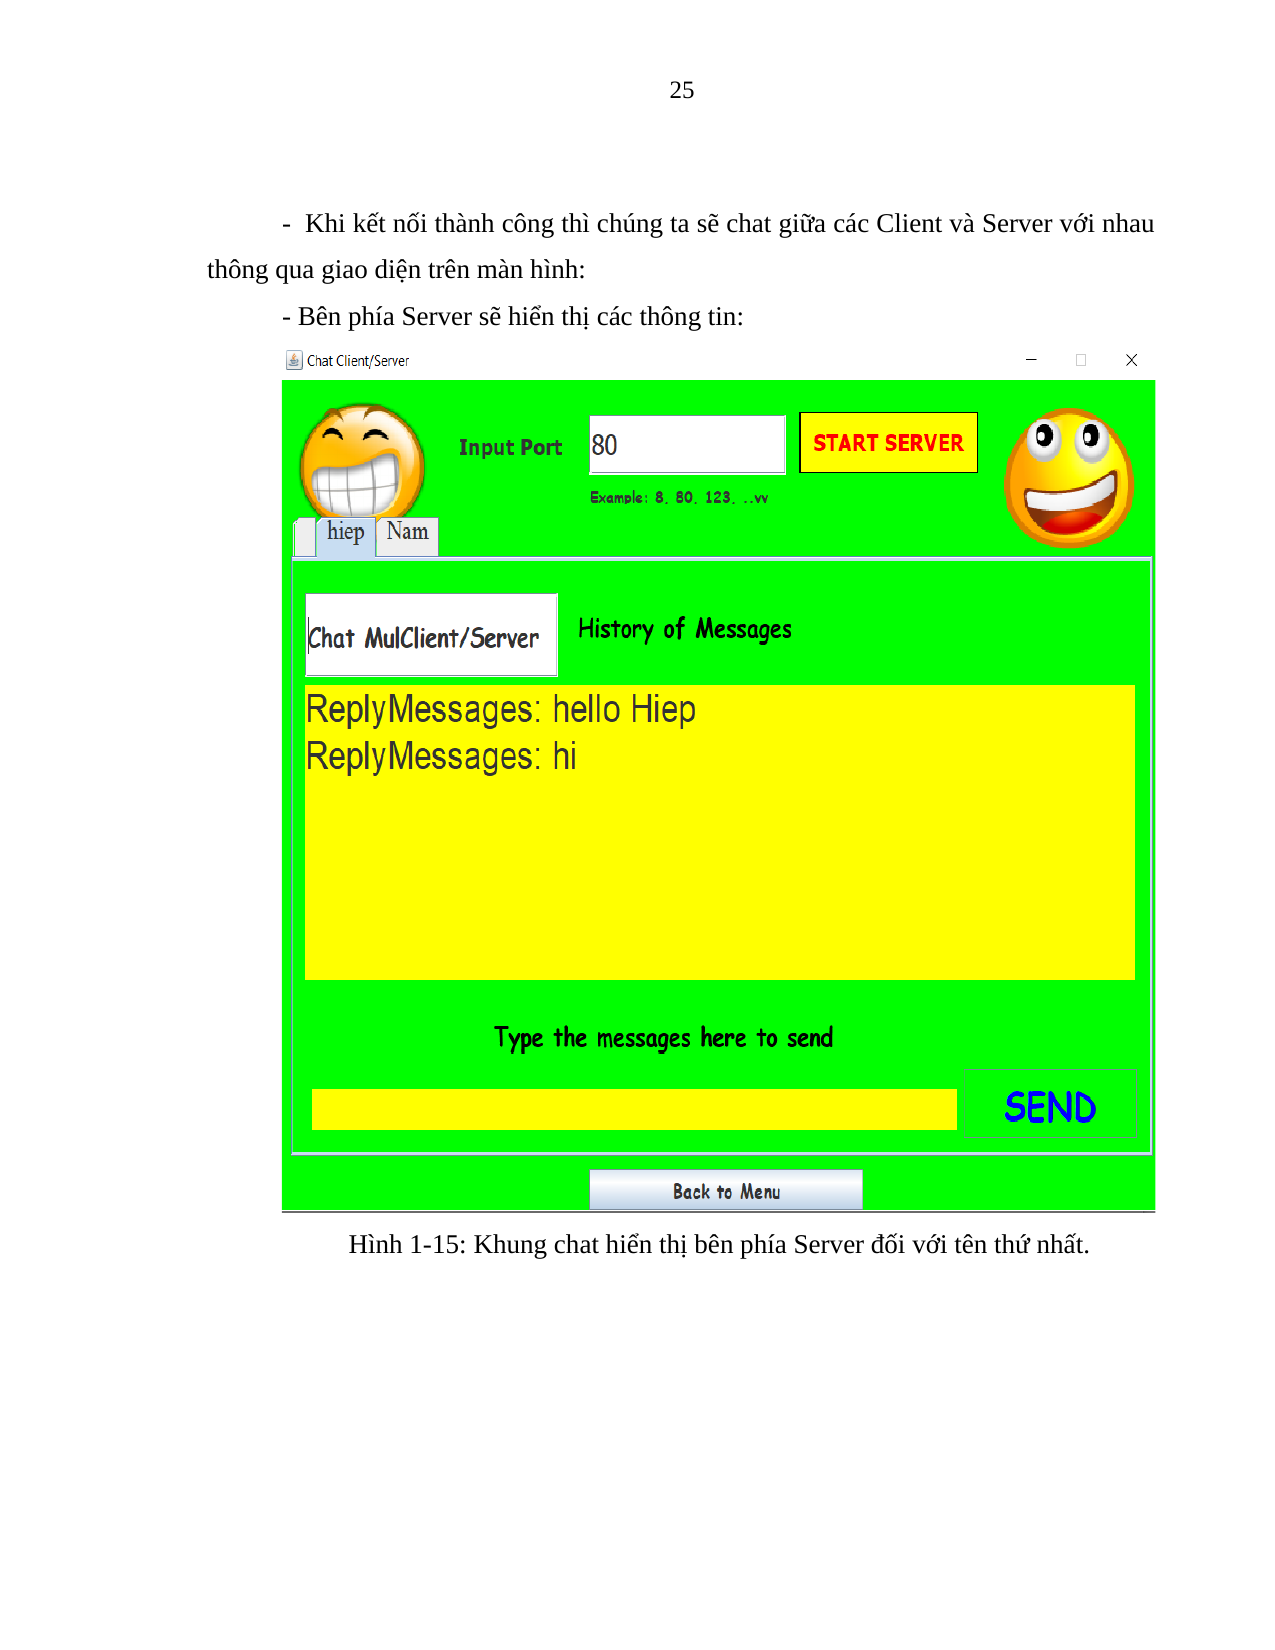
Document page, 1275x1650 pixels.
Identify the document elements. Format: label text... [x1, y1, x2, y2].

picture [281, 346, 1156, 1213]
text - Bên phía Server sẽ hiển thị các thông tin: [207, 300, 1157, 331]
text - Khi kết nối thành công thì chúng ta sẽ chat giữa các Client và Server với nhau thông qua giao diện trên màn hình: [207, 207, 1157, 284]
